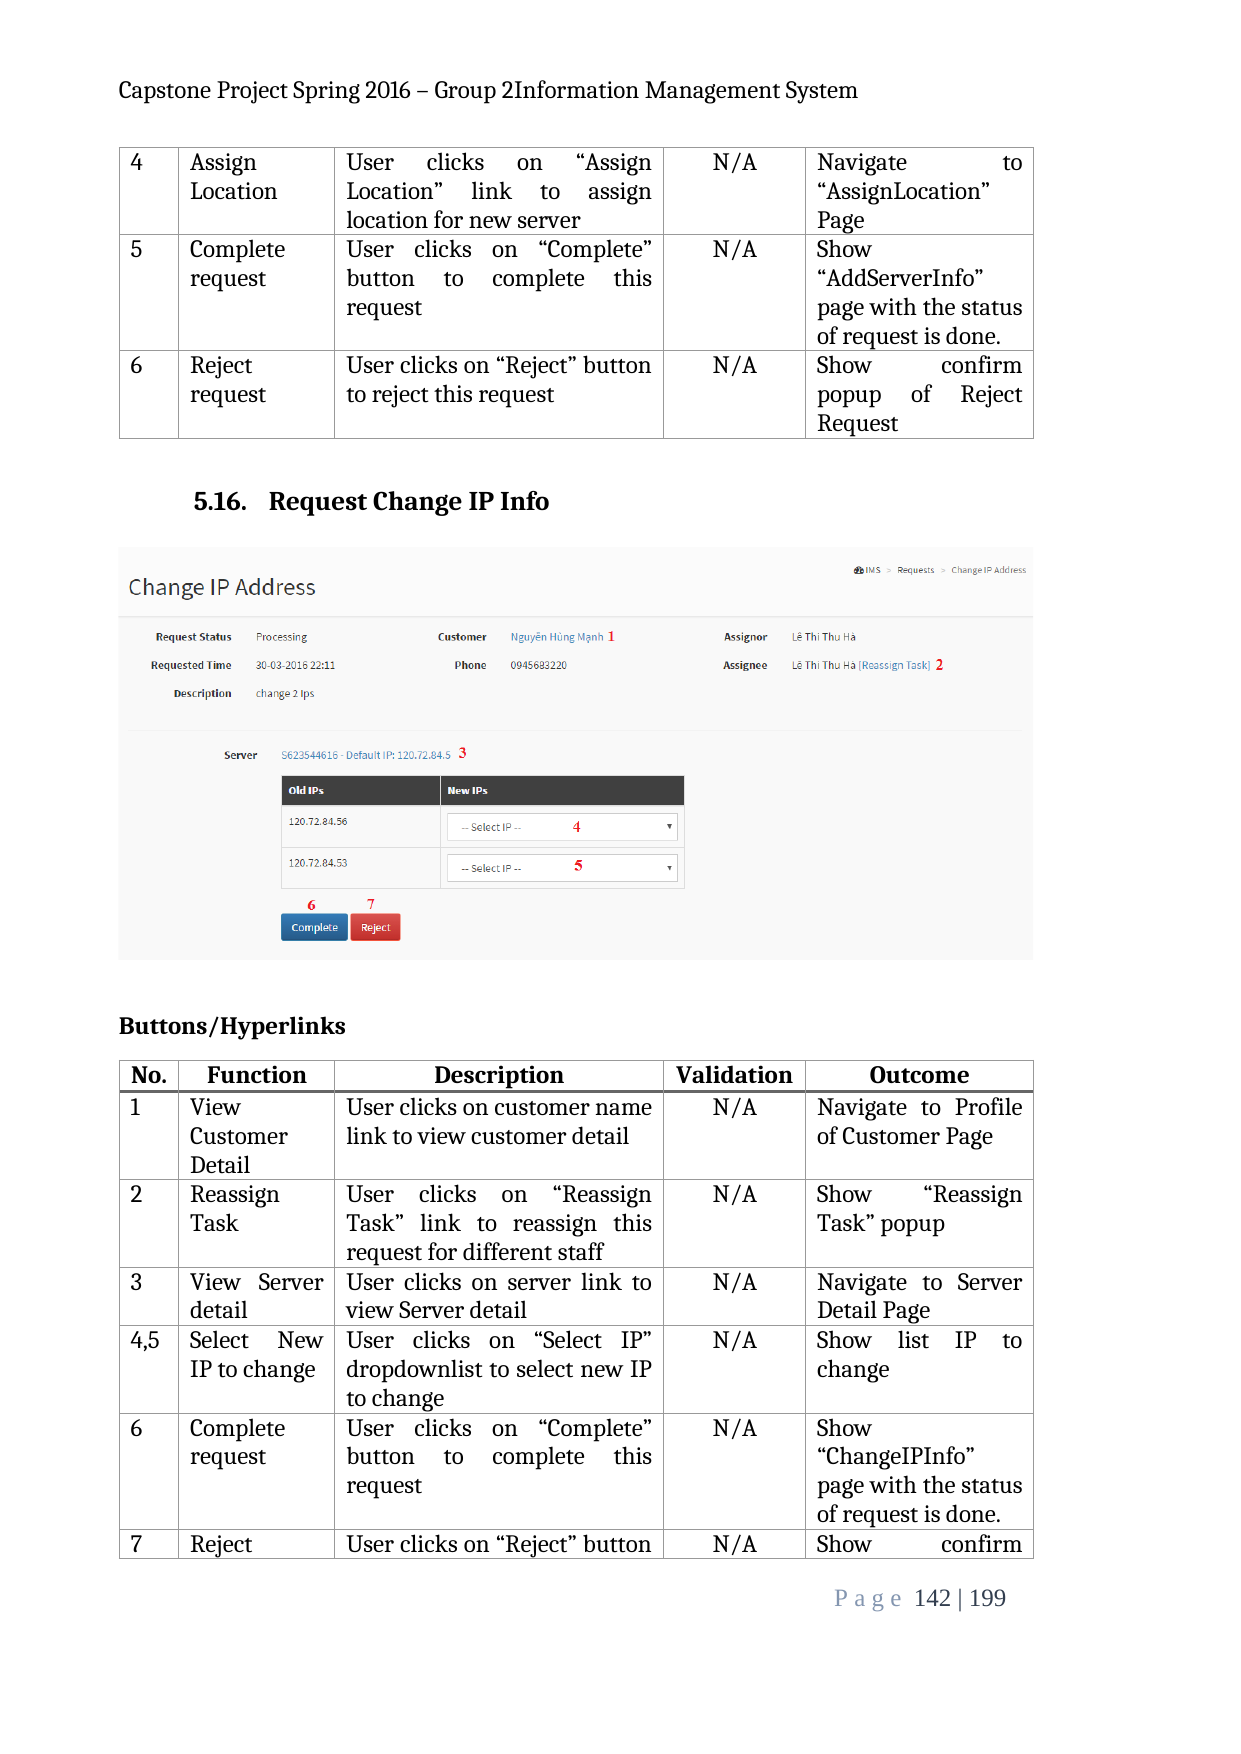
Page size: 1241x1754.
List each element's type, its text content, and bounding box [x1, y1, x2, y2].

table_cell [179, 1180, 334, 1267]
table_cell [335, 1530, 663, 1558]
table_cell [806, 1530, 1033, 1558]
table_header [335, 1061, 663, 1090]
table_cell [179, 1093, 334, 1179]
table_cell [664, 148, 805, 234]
picture [118, 547, 1034, 960]
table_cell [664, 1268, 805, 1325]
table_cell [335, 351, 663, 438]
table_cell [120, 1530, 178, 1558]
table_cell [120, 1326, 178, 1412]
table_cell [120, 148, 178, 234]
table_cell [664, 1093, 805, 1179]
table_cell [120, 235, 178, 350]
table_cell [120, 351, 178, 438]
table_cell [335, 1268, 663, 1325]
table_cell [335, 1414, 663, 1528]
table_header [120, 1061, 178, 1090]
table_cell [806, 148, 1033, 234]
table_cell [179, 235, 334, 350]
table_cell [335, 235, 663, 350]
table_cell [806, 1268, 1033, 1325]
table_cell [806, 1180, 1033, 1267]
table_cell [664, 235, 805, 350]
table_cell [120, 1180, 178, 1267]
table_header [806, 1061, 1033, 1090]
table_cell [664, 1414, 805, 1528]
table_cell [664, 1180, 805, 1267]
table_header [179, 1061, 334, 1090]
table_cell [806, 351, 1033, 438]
text Buttons/Hyperlinks [118, 1012, 1033, 1041]
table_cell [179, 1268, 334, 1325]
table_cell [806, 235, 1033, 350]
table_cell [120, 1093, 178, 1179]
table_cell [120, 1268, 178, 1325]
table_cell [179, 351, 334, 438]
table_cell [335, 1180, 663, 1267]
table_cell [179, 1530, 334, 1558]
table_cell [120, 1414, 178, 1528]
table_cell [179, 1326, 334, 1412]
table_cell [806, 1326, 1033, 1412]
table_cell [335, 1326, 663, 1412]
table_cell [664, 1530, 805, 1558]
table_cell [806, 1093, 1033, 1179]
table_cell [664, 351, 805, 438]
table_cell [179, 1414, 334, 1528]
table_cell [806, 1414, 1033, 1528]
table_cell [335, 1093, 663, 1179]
subtitle Request Change IP Info [193, 486, 1033, 517]
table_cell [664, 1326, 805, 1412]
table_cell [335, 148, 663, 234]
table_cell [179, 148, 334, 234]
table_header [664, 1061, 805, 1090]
